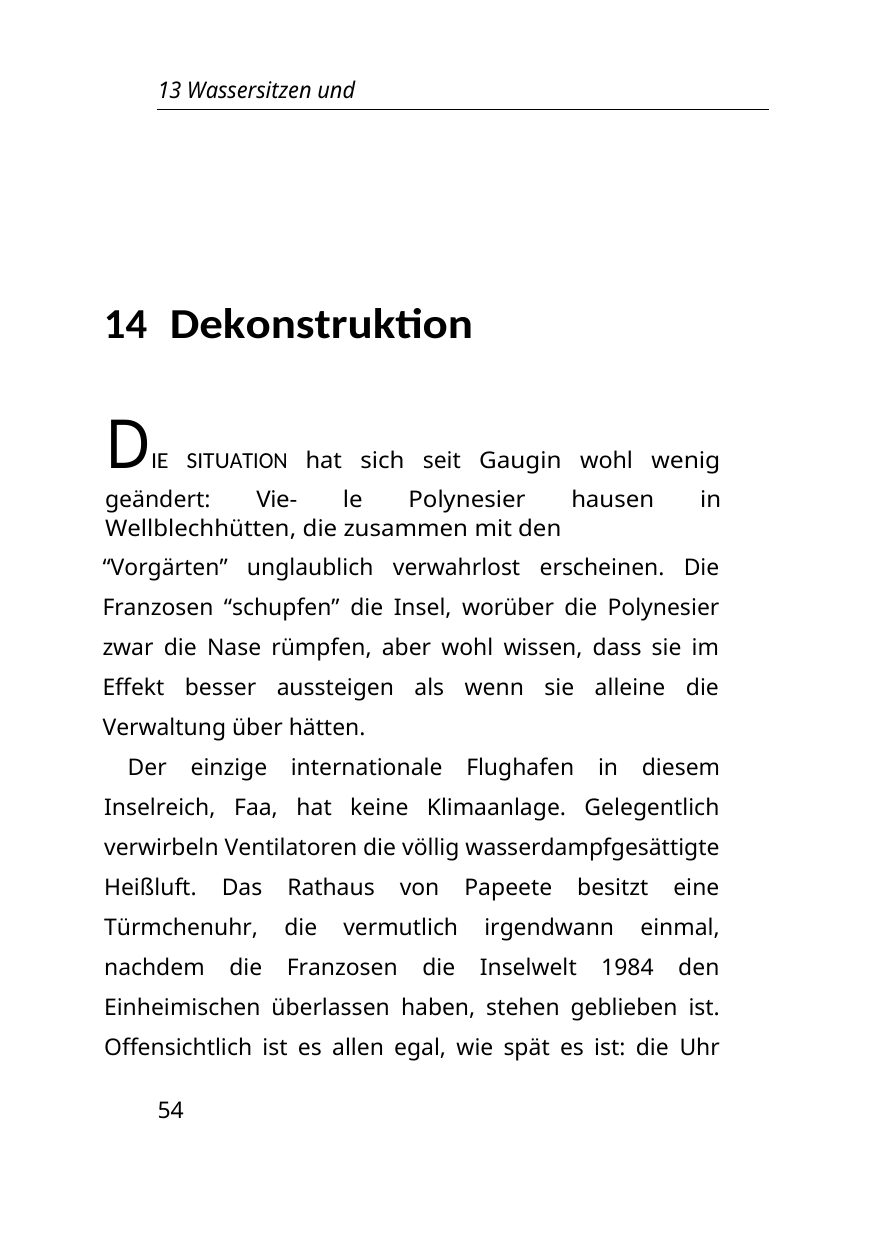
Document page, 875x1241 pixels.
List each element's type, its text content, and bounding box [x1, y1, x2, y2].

subtitle Dekonstruktion [104, 297, 784, 349]
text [104, 751, 720, 1062]
text DIE SITUATION hat sich seit Gaugin wohl wenig geändert: Vie- le Polynesier hausen in Wellblechhütten, die zusammen mit den [105, 401, 721, 543]
text “Vorgärten” unglaublich verwahrlost erscheinen. Die Franzosen “schupfen” die Insel, worüber die Polynesier zwar die Nase rümpfen, aber wohl wissen, dass sie im Effekt besser aussteigen als wenn sie alleine die Verwaltung über hätten. [102, 551, 719, 742]
